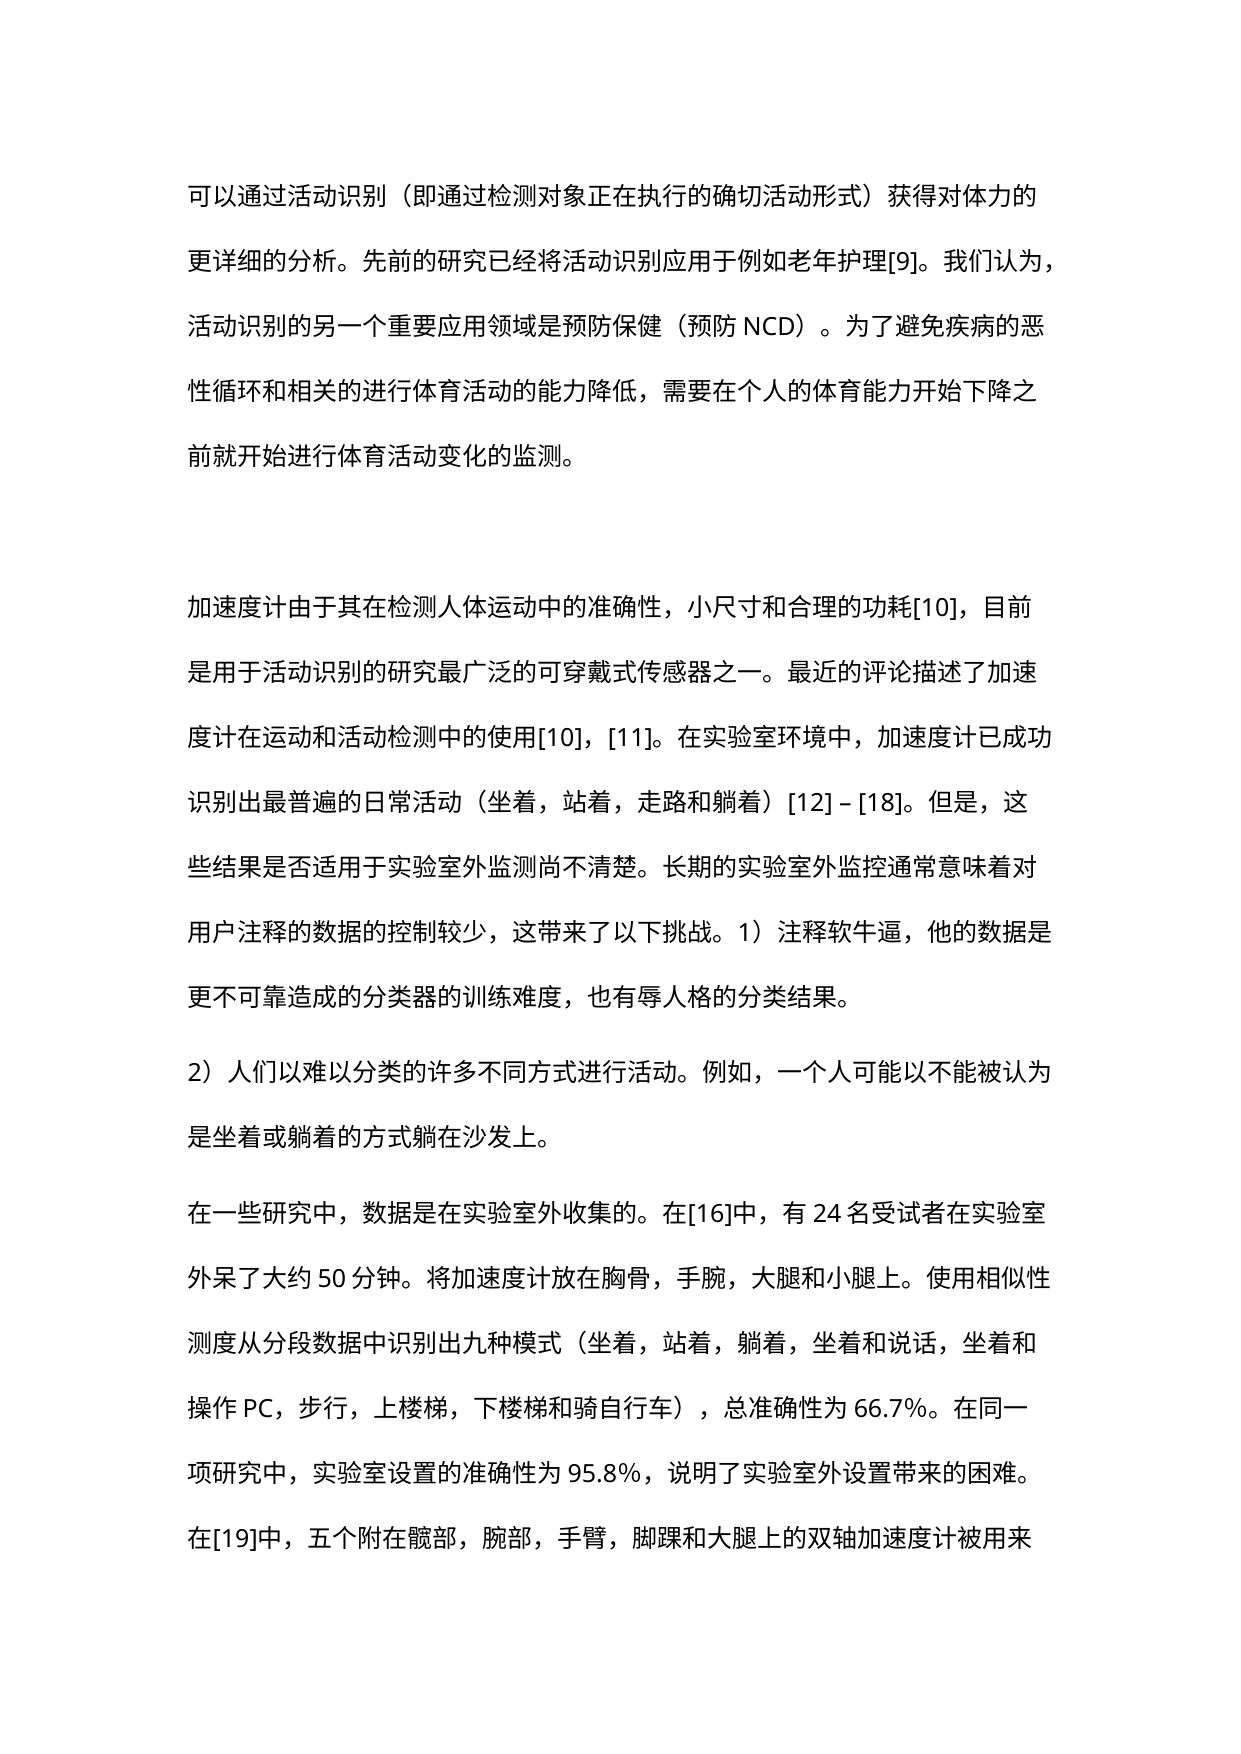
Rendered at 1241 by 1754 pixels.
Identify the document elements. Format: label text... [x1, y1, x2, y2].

text 可以通过活动识别（即通过检测对象正在执行的确切活动形式）获得对体力的更详细的分析。先前的研究已经将活动识别应用于例如老年护理[9]。我们认为，活动识别的另一个重要应用领域是预防保健（预防NCD）。为了避免疾病的恶性循环和相关的进行体育活动的能力降低，需要在个人的体育能力开始下降之前就开始进行体育活动变化的监测。 [187, 162, 1053, 487]
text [187, 1179, 1053, 1569]
text 2）人们以难以分类的许多不同方式进行活动。例如，一个人可能以不能被认为是坐着或躺着的方式躺在沙发上。 [187, 1038, 1053, 1168]
text 加速度计由于其在检测人体运动中的准确性，小尺寸和合理的功耗[10]，目前是用于活动识别的研究最广泛的可穿戴式传感器之一。最近的评论描述了加速度计在运动和活动检测中的使用[10]，[11]。在实验室环境中，加速度计已成功识别出最普遍的日常活动（坐着，站着，走路和躺着）[12] – [18]。但是，这些结果是否适用于实验室外监测尚不清楚。长期的实验室外监控通常意味着对用户注释的数据的控制较少，这带来了以下挑战。1）注释软牛逼，他的数据是更不可靠造成的分类器的训练难度，也有辱人格的分类结果。 [187, 573, 1053, 1028]
